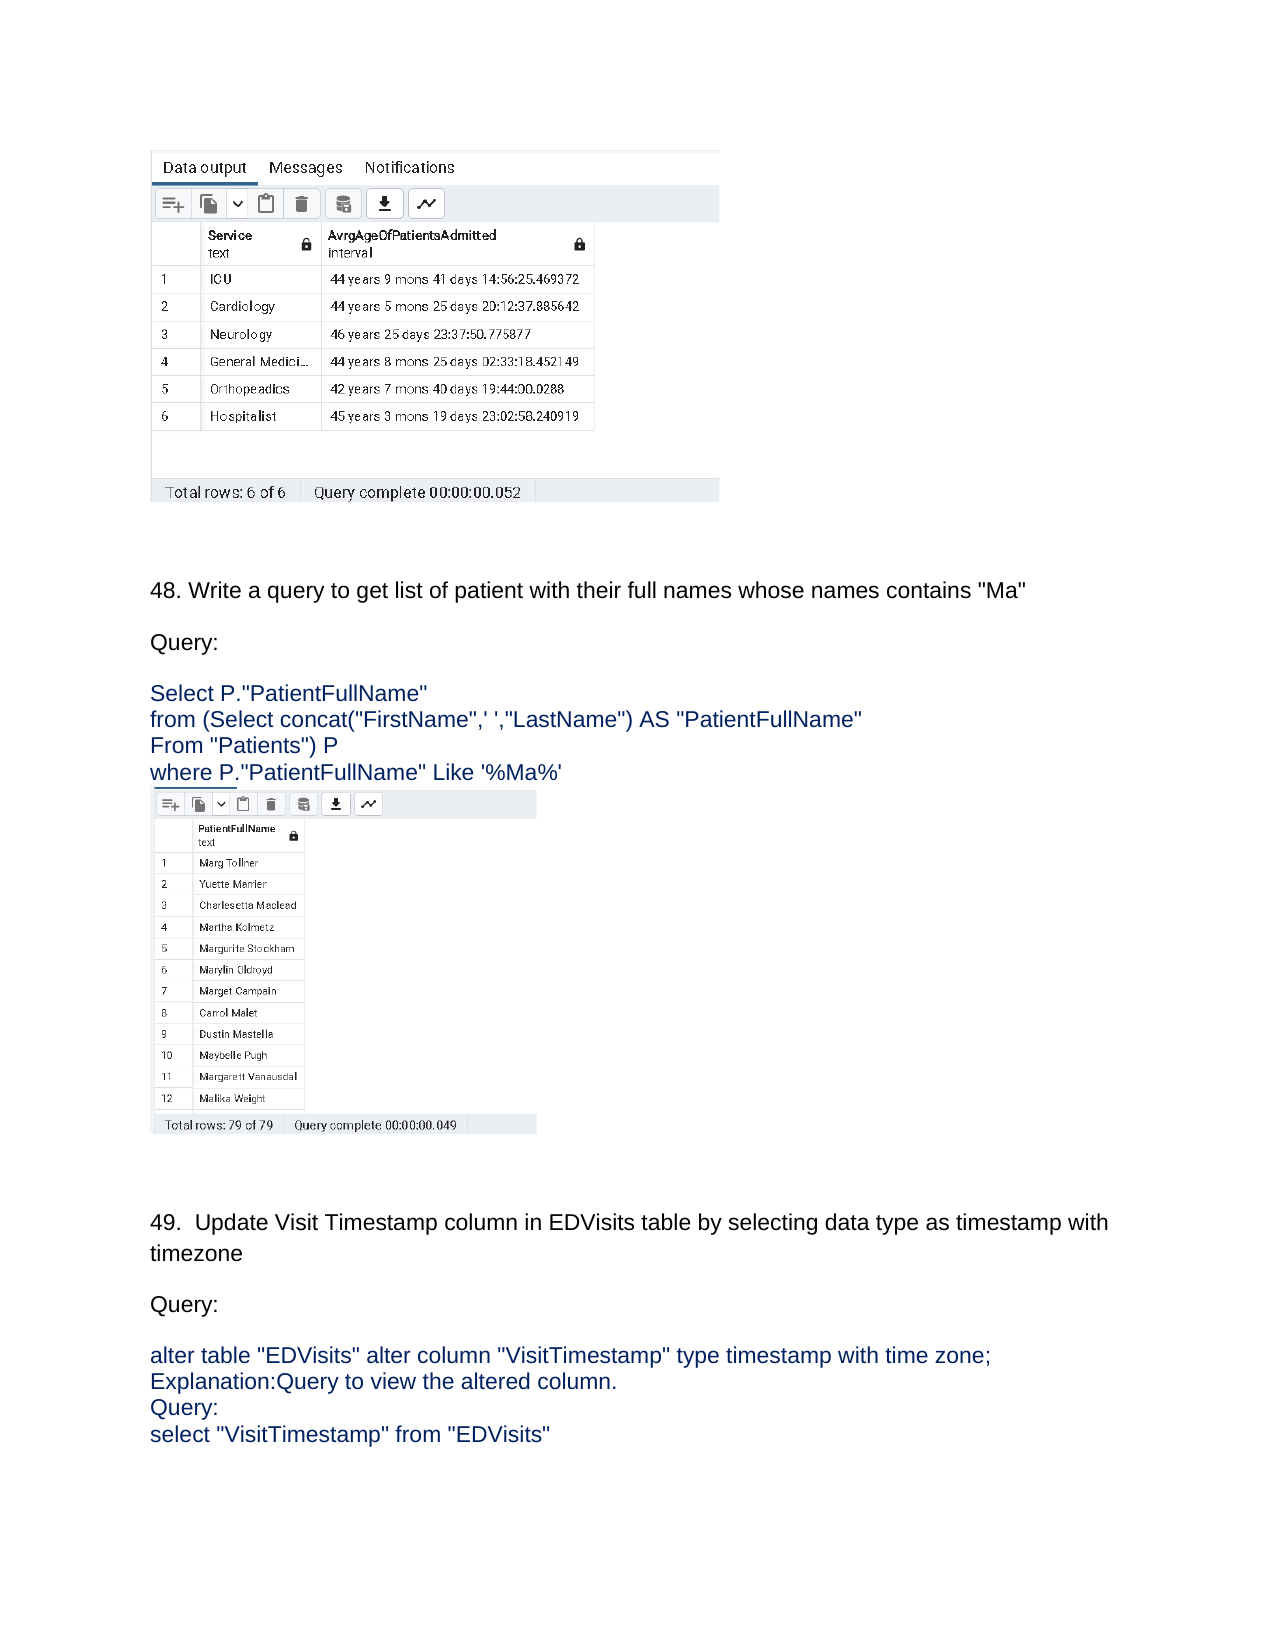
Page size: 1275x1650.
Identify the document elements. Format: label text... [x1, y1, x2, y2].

text Explanation:Query to view the altered column. [150, 1368, 1125, 1394]
picture [150, 150, 720, 502]
text Query: [150, 628, 1125, 655]
text Query: [150, 1394, 1125, 1421]
text from (Select concat("FirstName",' ',"LastName") AS "PatientFullName" [150, 706, 1125, 732]
text 48. Write a query to get list of patient with their full names whose names contains "Ma" [150, 577, 1125, 604]
text where P."PatientFullName" Like '%Ma%' [150, 758, 1125, 785]
text Select P."PatientFullName" [150, 679, 1125, 706]
text alter table "EDVisits" alter column "VisitTimestamp" type timestamp with time zone; [150, 1342, 1125, 1368]
text select "VisitTimestamp" from "EDVisits" [150, 1421, 1125, 1447]
text From "Patients") P [150, 732, 1125, 758]
picture [150, 785, 537, 1134]
text 49. Update Visit Timestamp column in EDVisits table by selecting data type as timestamp with timezone [150, 1209, 1125, 1266]
text Query: [150, 1291, 1125, 1317]
